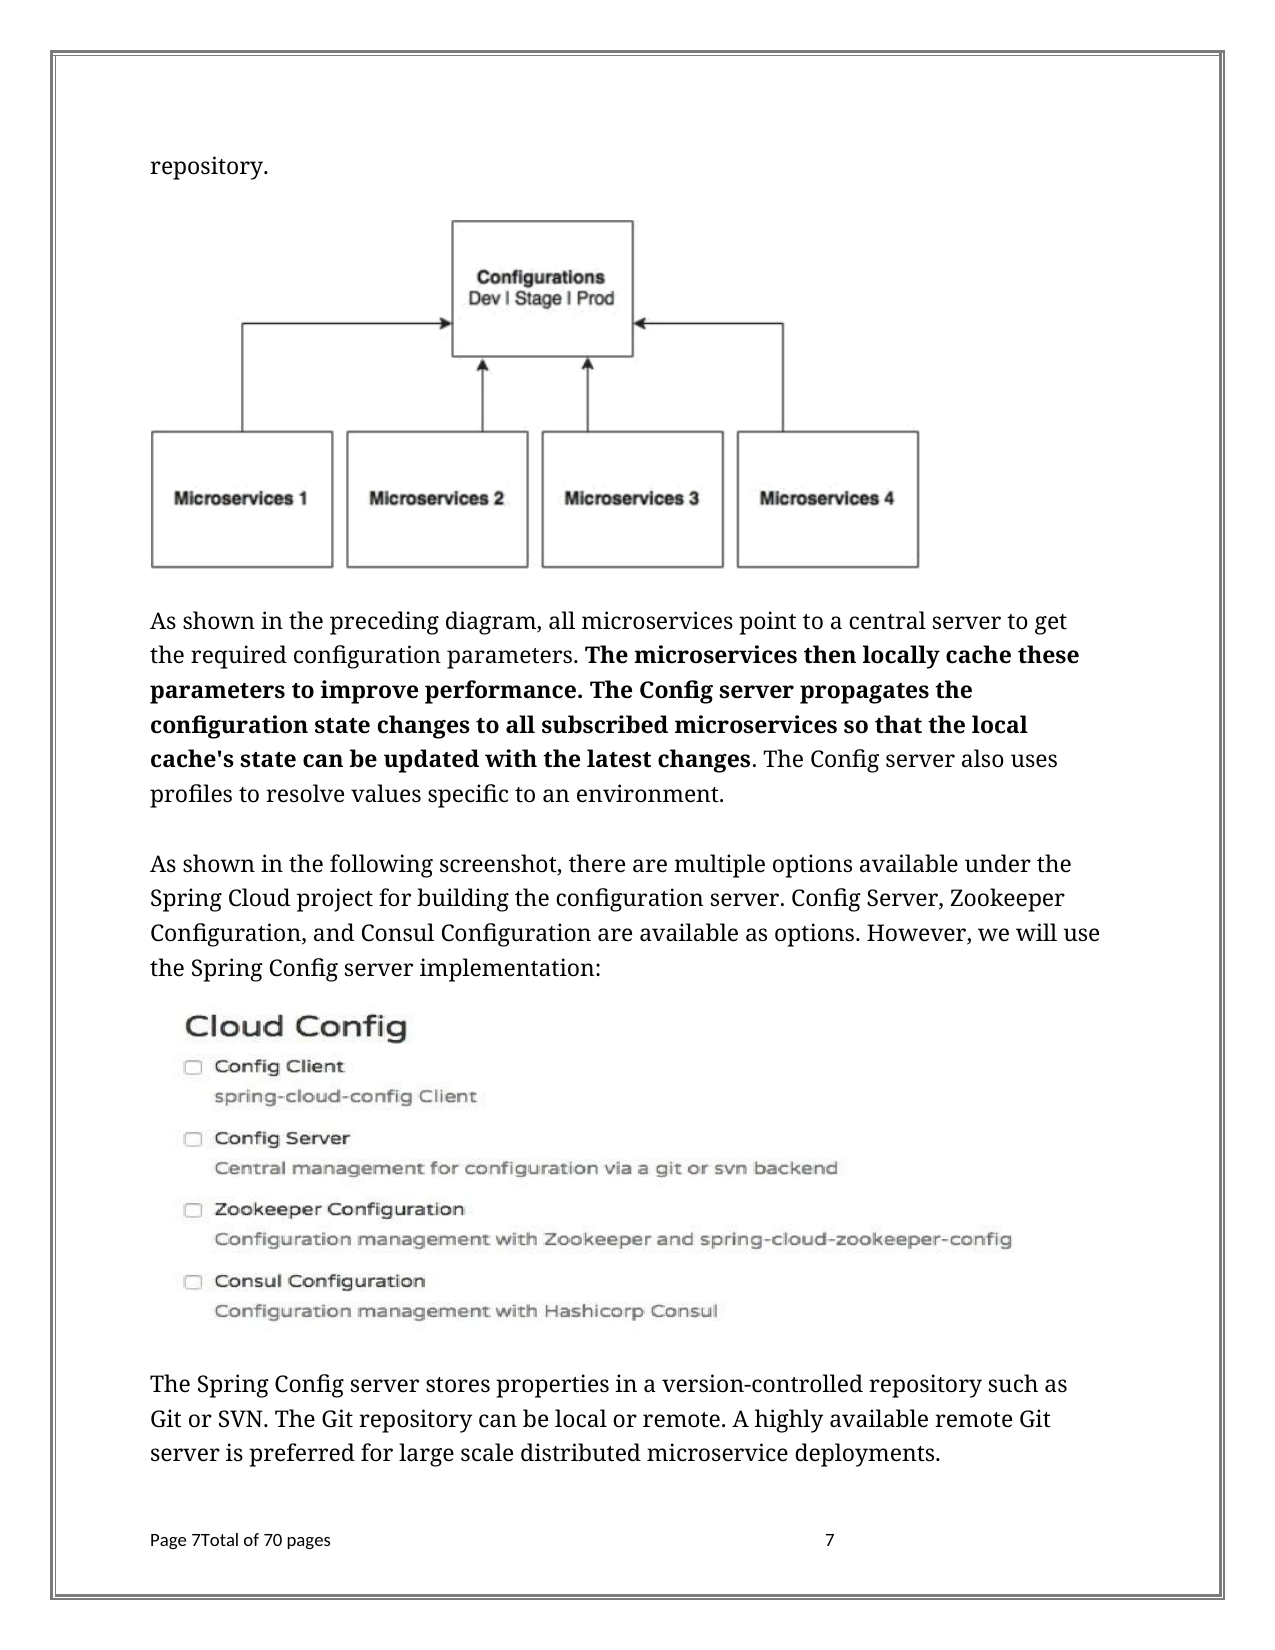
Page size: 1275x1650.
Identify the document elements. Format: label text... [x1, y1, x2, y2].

picture [150, 986, 1064, 1365]
text As shown in the following screenshot, there are multiple options available under the Spring Cloud project for building the configuration server. Config Server, Zookeeper Configuration, and Consul Configuration are available as options. However, we will use the Spring Config server implementation: [150, 847, 1102, 983]
picture [150, 219, 922, 571]
text The Spring Config server stores properties in a version-controlled repository such as Git or SVN. The Git repository can be local or remote. A highly available remote Git server is preferred for large scale distributed microservice deployments. [150, 1368, 1102, 1469]
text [150, 150, 1102, 181]
text As shown in the preceding diagram, all microservices point to a central server to get the required configuration parameters. The microservices then locally cache these parameters to improve performance. The Config server propagates the configuration state changes to all subscribed microservices so that the local cache's state can be updated with the latest changes. The Config server also uses profiles to resolve values specific to an environment. [150, 605, 1102, 809]
